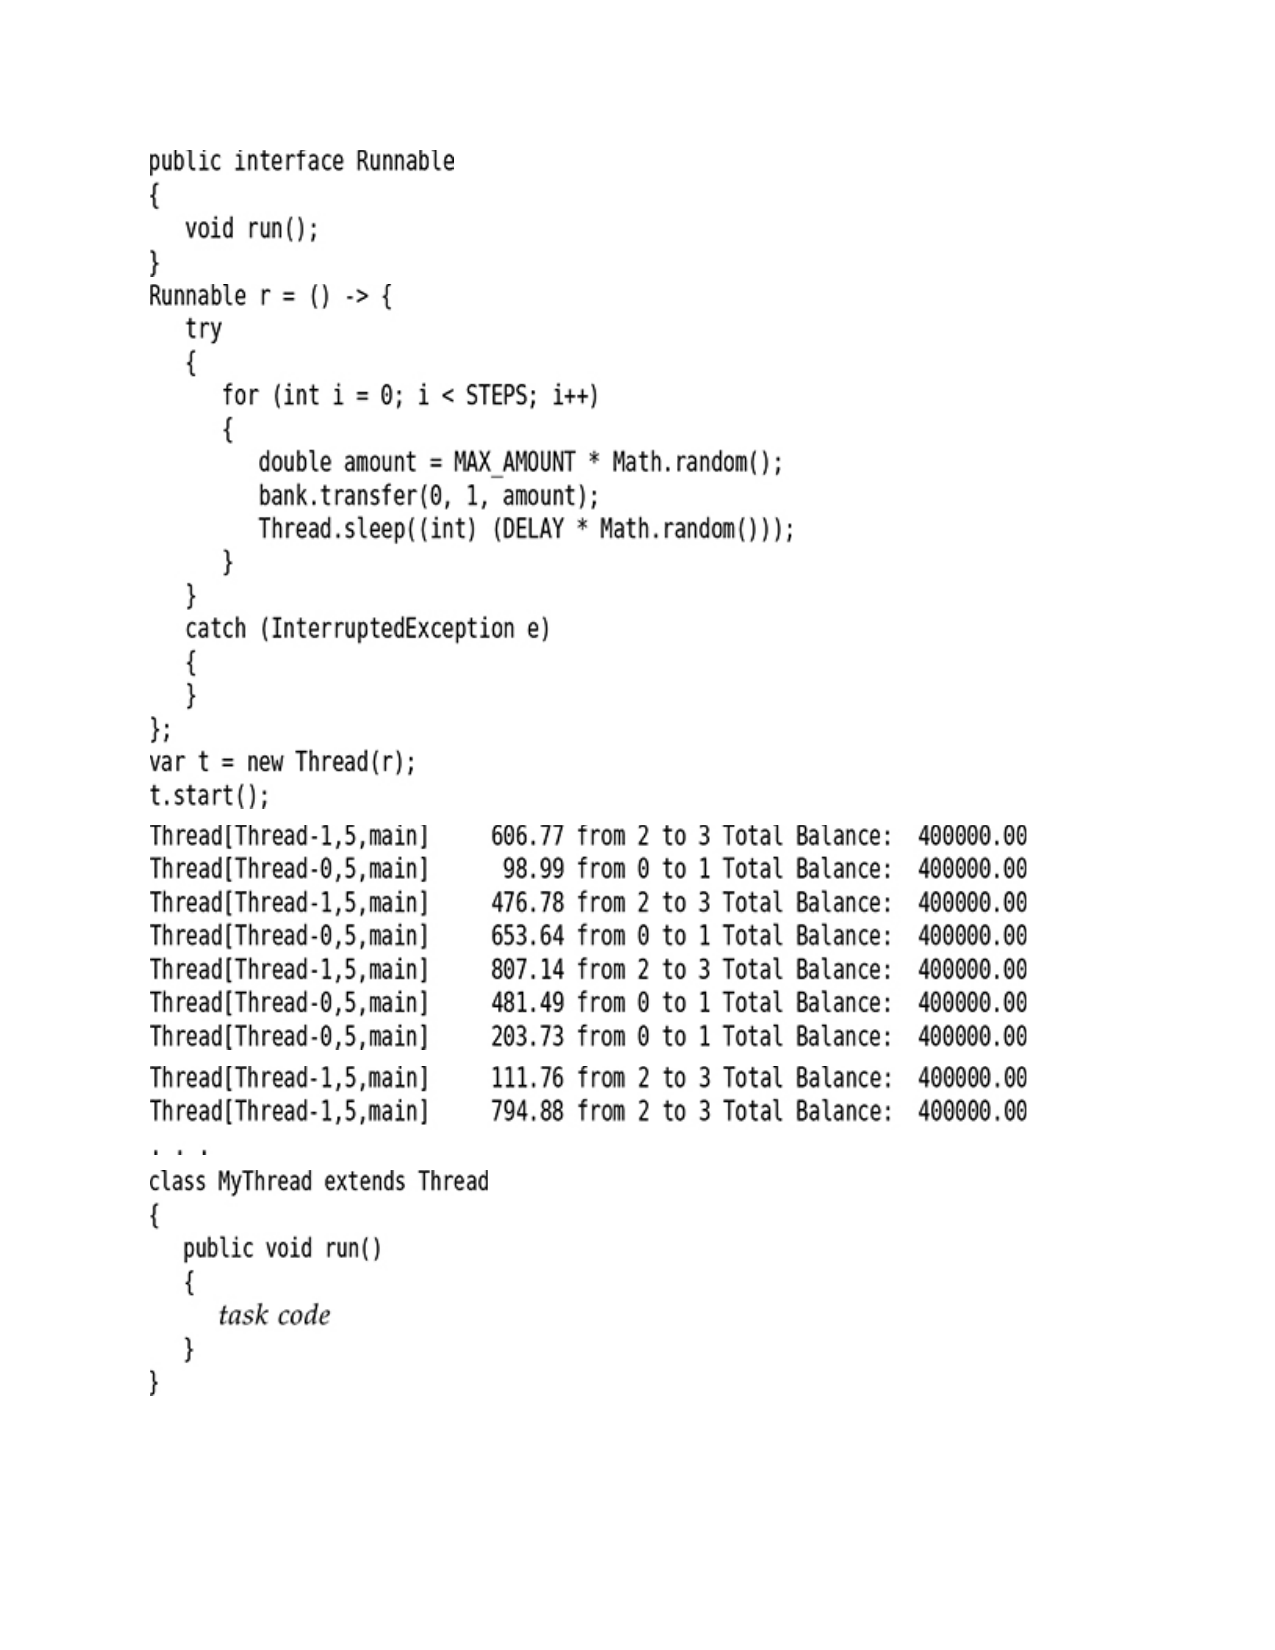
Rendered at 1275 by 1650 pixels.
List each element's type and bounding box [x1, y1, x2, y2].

picture [150, 284, 792, 809]
picture [150, 1066, 1027, 1155]
picture [150, 150, 454, 277]
picture [150, 1170, 488, 1396]
picture [150, 825, 1027, 1050]
